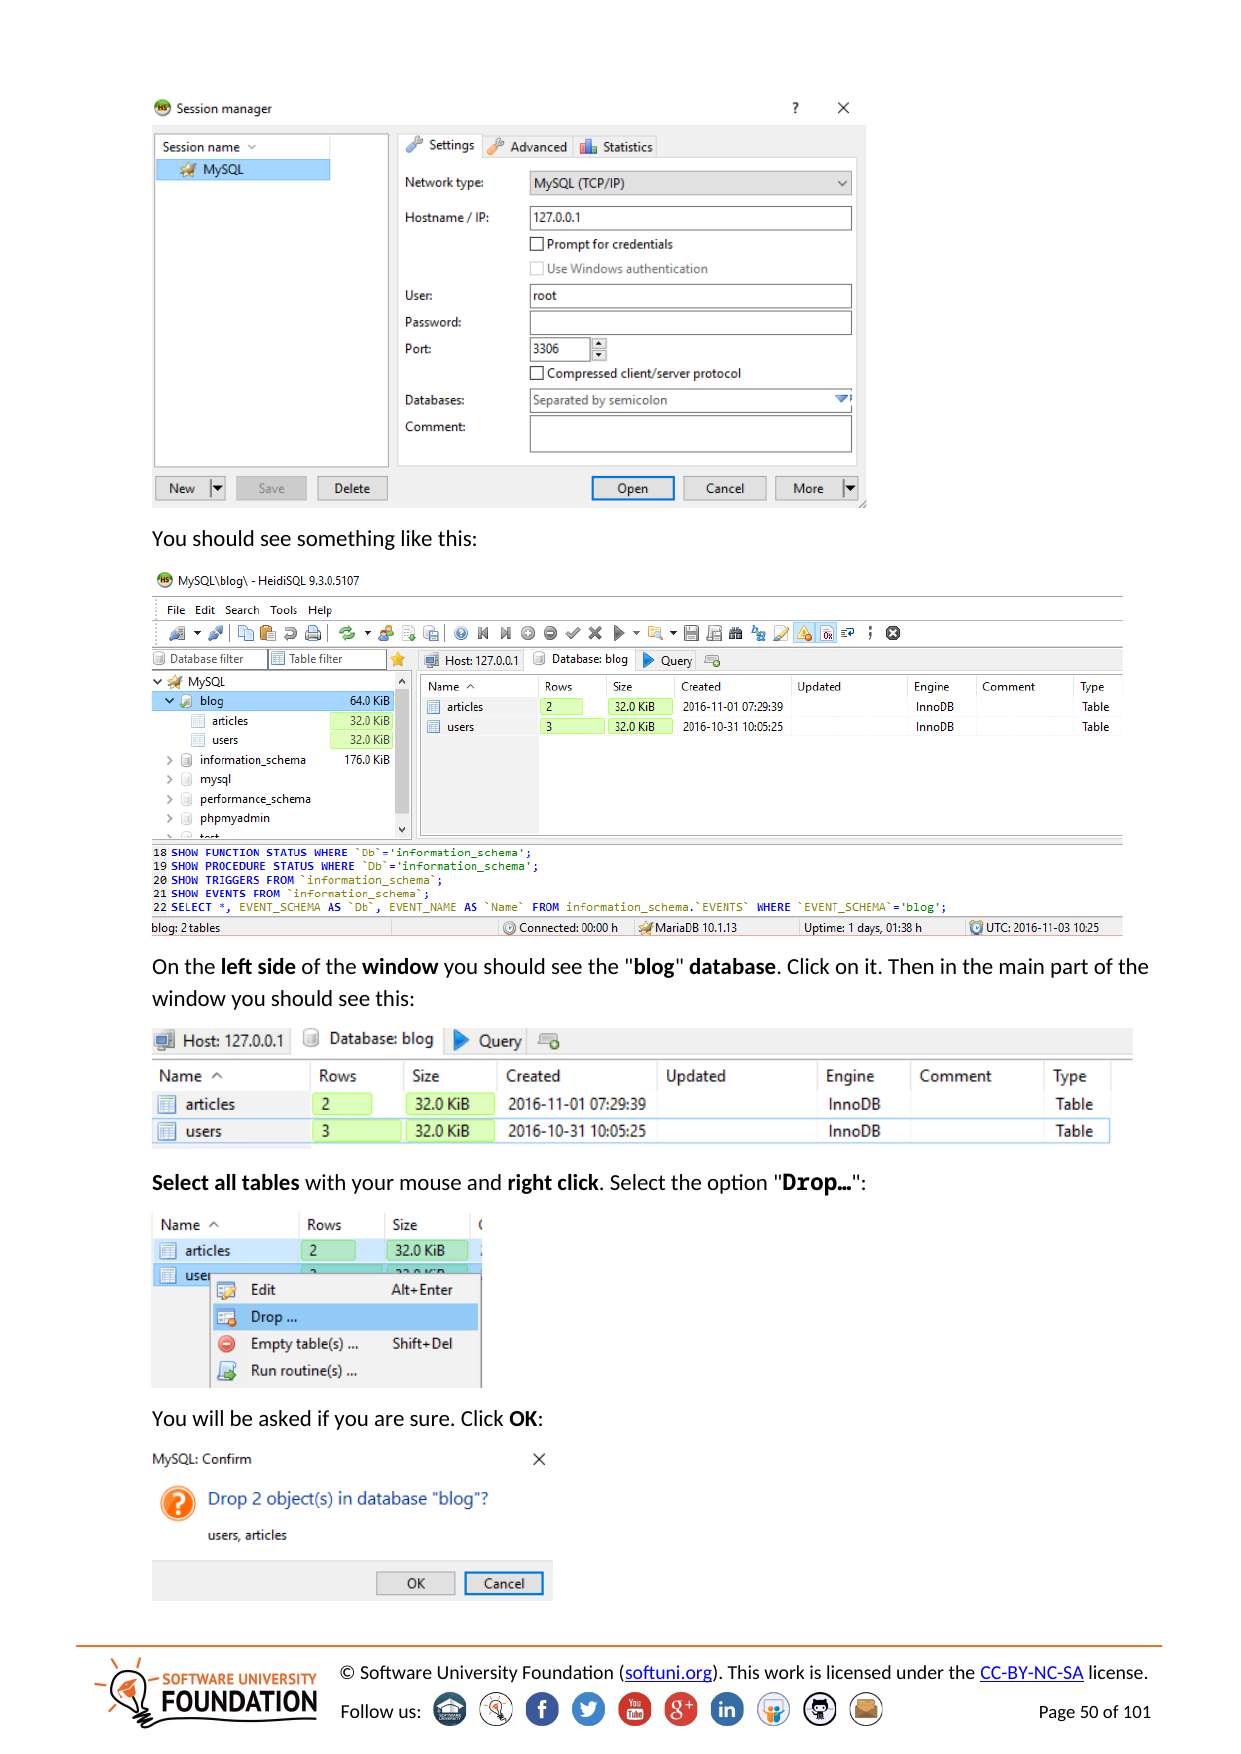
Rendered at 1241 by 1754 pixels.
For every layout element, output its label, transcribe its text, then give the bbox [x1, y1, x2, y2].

picture [93, 1656, 317, 1729]
picture [664, 1692, 698, 1726]
picture [710, 1692, 744, 1726]
text On the left side of the window you should see the "blog" database. Click on it. Then in the main part of the window you should see this: [152, 952, 1163, 1012]
picture [151, 95, 867, 508]
text Select all tables with your mouse and right click. Select the option "Drop…": [152, 1166, 1163, 1197]
picture [757, 1692, 790, 1726]
picture [572, 1692, 605, 1726]
picture [151, 1213, 483, 1388]
picture [433, 1692, 467, 1726]
picture [618, 1692, 652, 1726]
picture [849, 1692, 883, 1726]
picture [151, 1028, 1133, 1149]
picture [151, 569, 1123, 936]
picture [151, 1448, 553, 1601]
picture [479, 1692, 513, 1726]
text You should see something like this: [152, 524, 1163, 552]
picture [525, 1692, 559, 1726]
text You will be asked if you are sure. Click OK: [152, 1404, 1163, 1432]
picture [803, 1692, 837, 1726]
